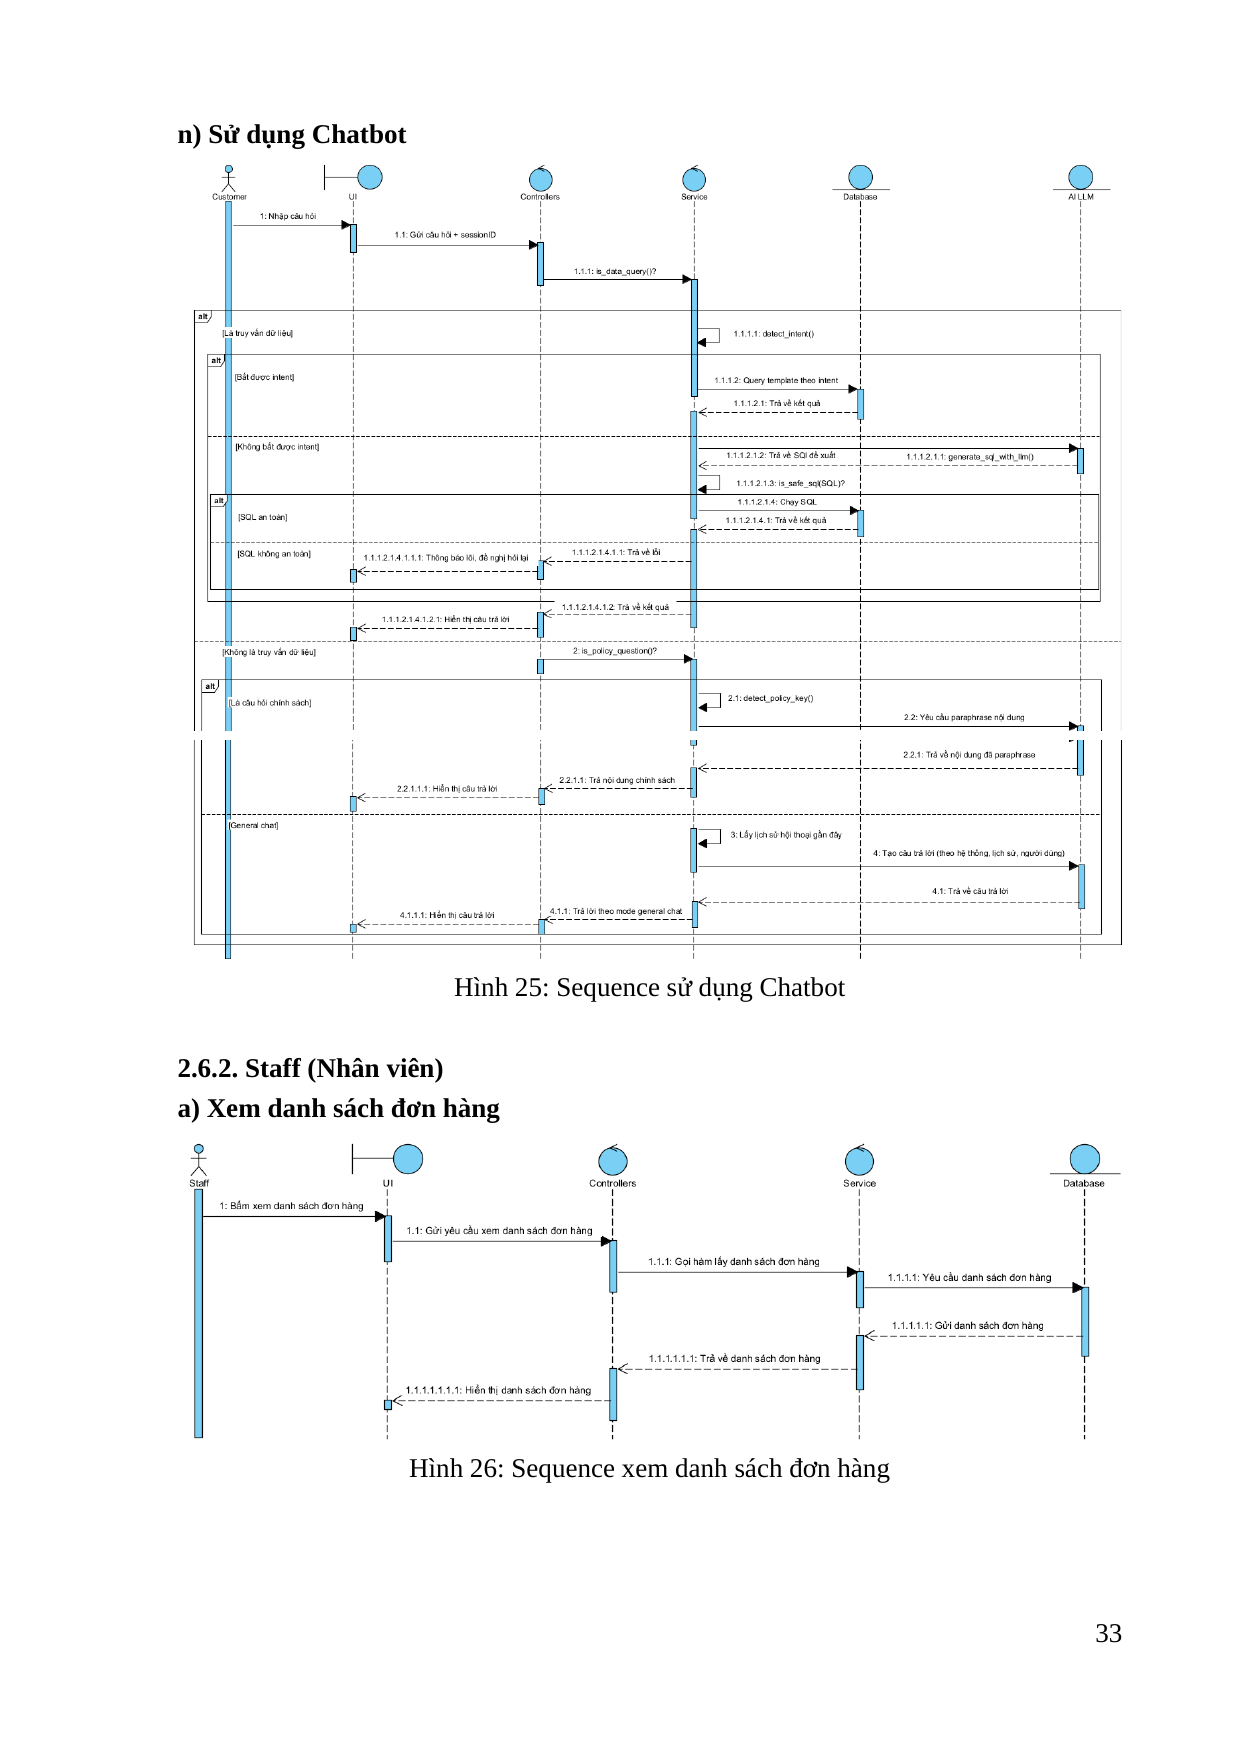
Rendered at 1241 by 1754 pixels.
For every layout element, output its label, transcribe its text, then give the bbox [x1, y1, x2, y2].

subtitle a) Xem danh sách đơn hàng [177, 1092, 1122, 1123]
picture [178, 158, 1122, 731]
picture [177, 1132, 1123, 1444]
subtitle n) Sử dụng Chatbot [177, 118, 1122, 149]
subtitle 2.6.2. Staff (Nhân viên) [177, 1052, 1122, 1083]
picture [177, 740, 1136, 962]
text Hình 25: Sequence sử dụng Chatbot [177, 971, 1122, 1002]
text Hình 26: Sequence xem danh sách đơn hàng [177, 1452, 1122, 1484]
